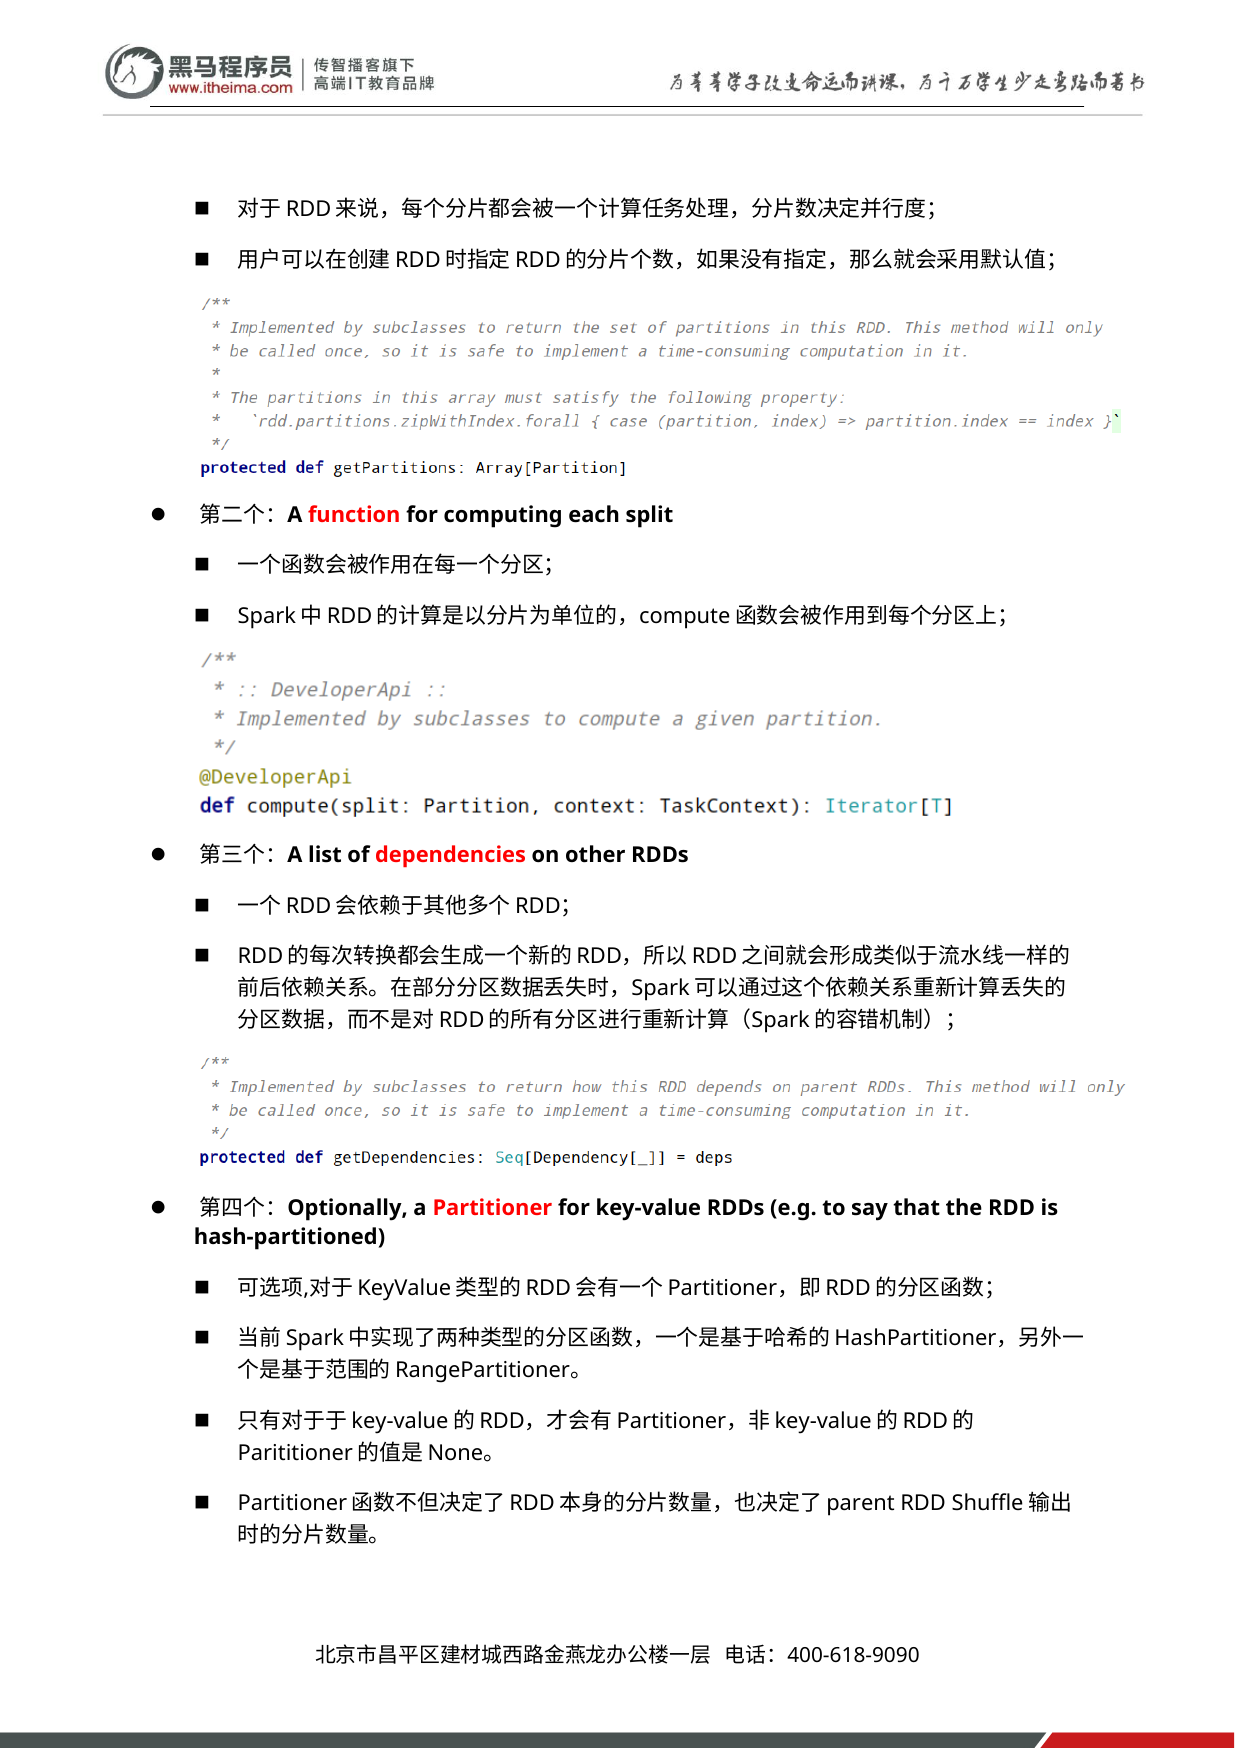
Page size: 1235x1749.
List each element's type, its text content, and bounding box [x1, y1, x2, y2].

list 当前Spark中实现了两种类型的分区函数，一个是基于哈希的HashPartitioner，另外一个是基于范围的RangePartitioner。 [194, 1320, 1084, 1384]
list Spark中RDD的计算是以分片为单位的，compute函数会被作用到每个分区上； [194, 598, 1084, 629]
picture [193, 648, 965, 819]
list 一个函数会被作用在每一个分区； [194, 547, 1084, 579]
list 只有对于于key-value的RDD，才会有Partitioner，非key-value的RDD的Parititioner的值是None。 [194, 1403, 1084, 1466]
list 第二个：A function for computing each split [150, 497, 1084, 528]
list 第四个：Optionally, a Partitioner for key-value RDDs (e.g. to say that the RDD is hash-partitioned) [150, 1189, 1084, 1251]
picture [0, 0, 1235, 123]
list Partitioner函数不但决定了RDD本身的分片数量，也决定了parent RDD Shuffle输出时的分片数量。 [194, 1485, 1084, 1548]
picture [193, 292, 1127, 478]
picture [0, 1673, 1235, 1748]
list 用户可以在创建RDD时指定RDD的分片个数，如果没有指定，那么就会采用默认值； [194, 242, 1084, 274]
list 第三个：A list of dependencies on other RDDs [150, 837, 1084, 869]
list 一个RDD会依赖于其他多个RDD； [194, 888, 1084, 919]
list RDD的每次转换都会生成一个新的RDD，所以RDD之间就会形成类似于流水线一样的前后依赖关系。在部分分区数据丢失时，Spark可以通过这个依赖关系重新计算丢失的分区数据，而不是对RDD的所有分区进行重新计算（Spark的容错机制）； [194, 938, 1084, 1033]
list 对于RDD来说，每个分片都会被一个计算任务处理，分片数决定并行度； [194, 191, 1084, 223]
list 可选项,对于KeyValue类型的RDD会有一个Partitioner，即RDD的分区函数； [194, 1270, 1084, 1302]
picture [193, 1052, 1127, 1171]
